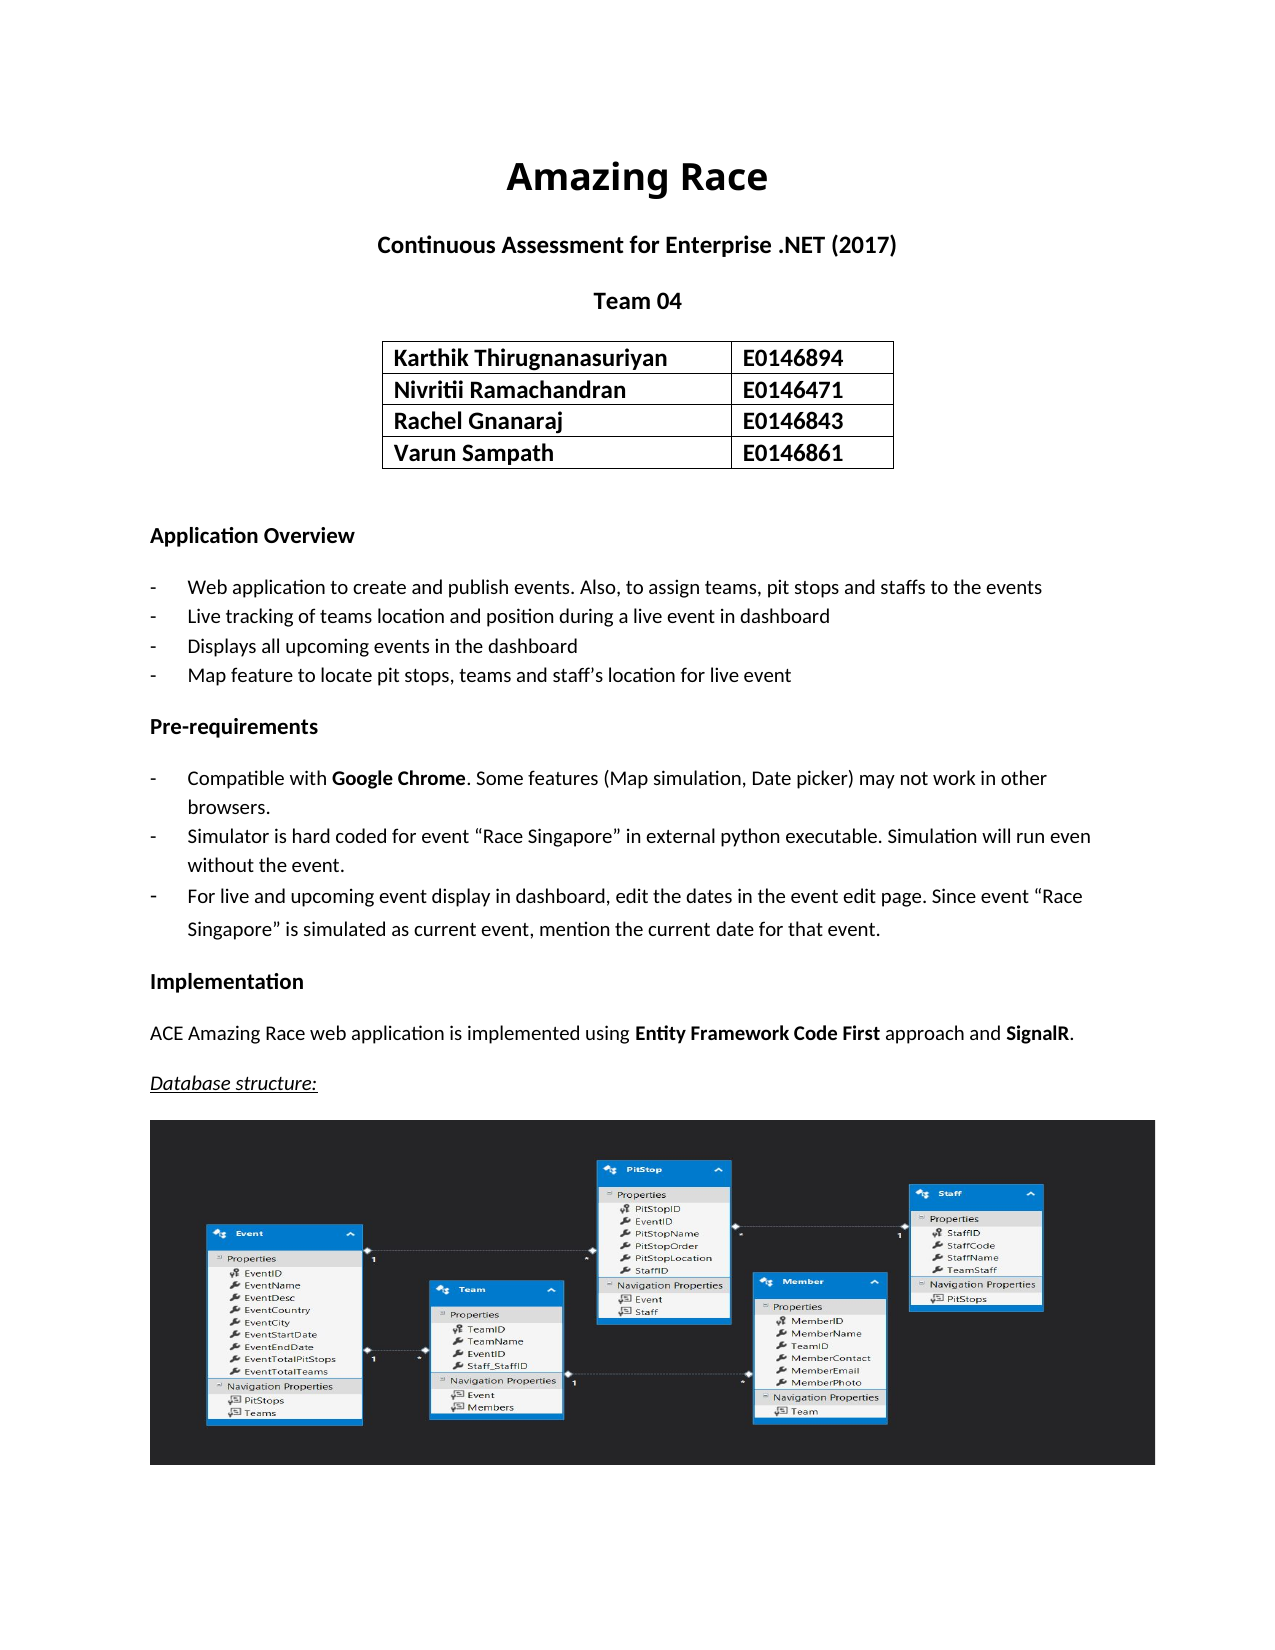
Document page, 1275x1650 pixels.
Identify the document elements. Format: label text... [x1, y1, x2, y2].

text Amazing Race [150, 150, 1125, 201]
table_cell E0146861 [732, 437, 893, 467]
picture [150, 1120, 1156, 1465]
text Application Overview [150, 521, 1125, 549]
text ACE Amazing Race web application is implemented using Entity Framework Code First approach and SignalR. [150, 1020, 1125, 1045]
table_cell Rachel Gnanaraj [383, 405, 731, 436]
text Continuous Assessment for Enterprise .NET (2017) [150, 229, 1125, 260]
table_cell Varun Sampath [383, 437, 731, 467]
list Web application to create and publish events. Also, to assign teams, pit stops and staffs to the events [150, 574, 1125, 600]
text Team 04 [150, 285, 1125, 316]
text Implementation [150, 967, 1125, 995]
text Pre-requirements [150, 712, 1125, 740]
table_header Karthik Thirugnanasuriyan [383, 342, 731, 373]
list Simulator is hard coded for event “Race Singapore” in external python executable. Simulation will run even without the event. [150, 823, 1125, 878]
text Database structure: [150, 1070, 1125, 1095]
table_cell Nivritii Ramachandran [383, 374, 731, 404]
table_cell E0146471 [732, 374, 893, 404]
list Displays all upcoming events in the dashboard [150, 633, 1125, 658]
table_cell E0146843 [732, 405, 893, 436]
list Compatible with Google Chrome. Some features (Map simulation, Date picker) may not work in other browsers. [150, 765, 1125, 819]
list Live tracking of teams location and position during a live event in dashboard [150, 604, 1125, 629]
list Map feature to locate pit stops, teams and staff’s location for live event [150, 662, 1125, 687]
list For live and upcoming event display in dashboard, edit the dates in the event edit page. Since event “Race Singapore” is simulated as current event, mention the current date for that event. [150, 882, 1125, 942]
table_header E0146894 [732, 342, 893, 373]
